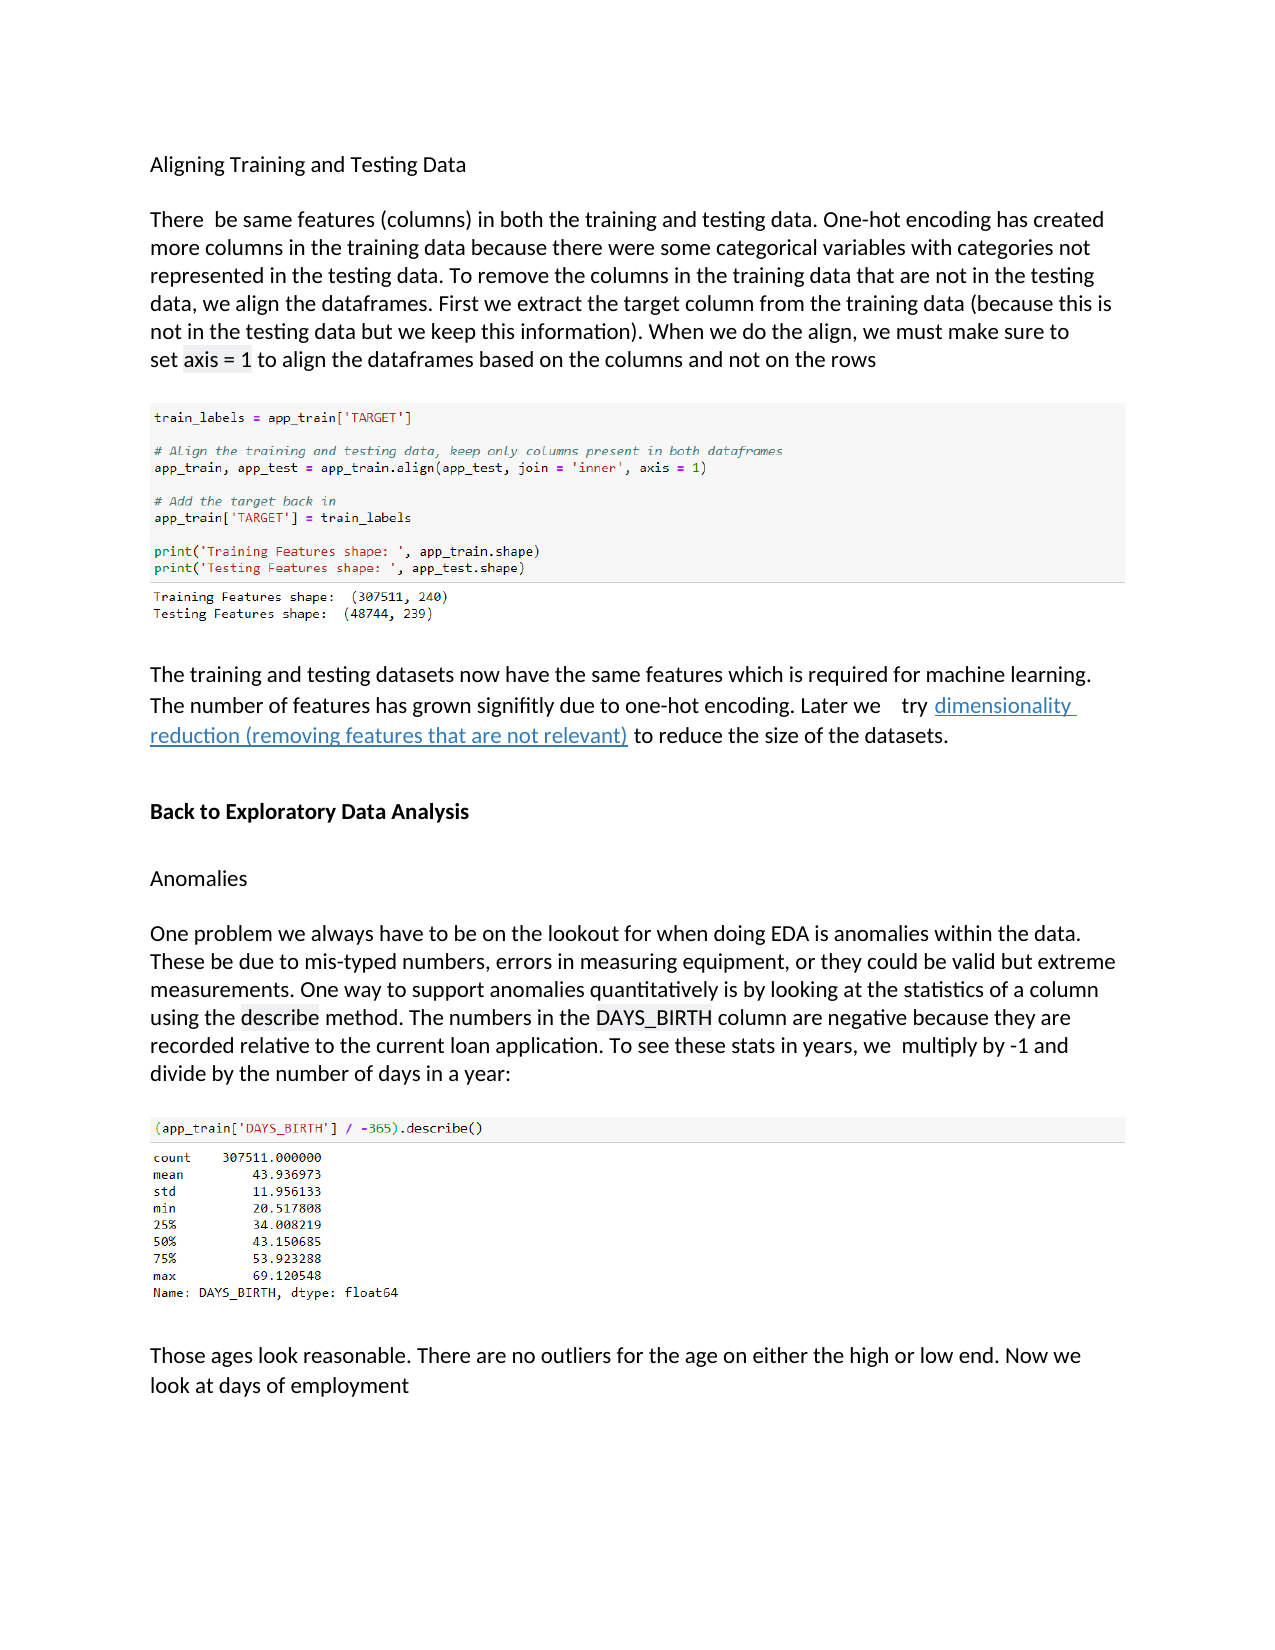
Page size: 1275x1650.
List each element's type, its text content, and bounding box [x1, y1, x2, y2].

picture [150, 1117, 1125, 1309]
subtitle Back to Exploratory Data Analysis [150, 797, 1125, 825]
text The training and testing datasets now have the same features which is required for machine learning. The number of features has grown signifitly due to one-hot encoding. Later we try dimensionality reduction (removing features that are not relevant) to reduce the size of the datasets. [150, 661, 1125, 749]
text One problem we always have to be on the lookout for when doing EDA is anomalies within the data. These be due to mis-typed numbers, errors in measuring equipment, or they could be valid but extreme measurements. One way to support anomalies quantitatively is by looking at the statistics of a column using the describe method. The numbers in the DAYS_BIRTH column are negative because they are recorded relative to the current loan application. To see these stats in years, we multiply by -1 and divide by the number of days in a year: [150, 919, 1125, 1087]
text There be same features (columns) in both the training and testing data. One-hot encoding has created more columns in the training data because there were some categorical variables with categories not represented in the testing data. To remove the columns in the training data that are not in the testing data, we align the dataframes. First we extract the target column from the training data (because this is not in the testing data but we keep this information). When we do the align, we must make sure to set axis = 1 to align the dataframes based on the columns and not on the rows [150, 205, 1125, 373]
subtitle Aligning Training and Testing Data [150, 150, 1125, 178]
picture [150, 403, 1125, 629]
text Those ages look reasonable. There are no outliers for the age on either the high or low end. Now we look at days of employment [150, 1341, 1125, 1399]
subtitle Anomalies [150, 864, 1125, 892]
